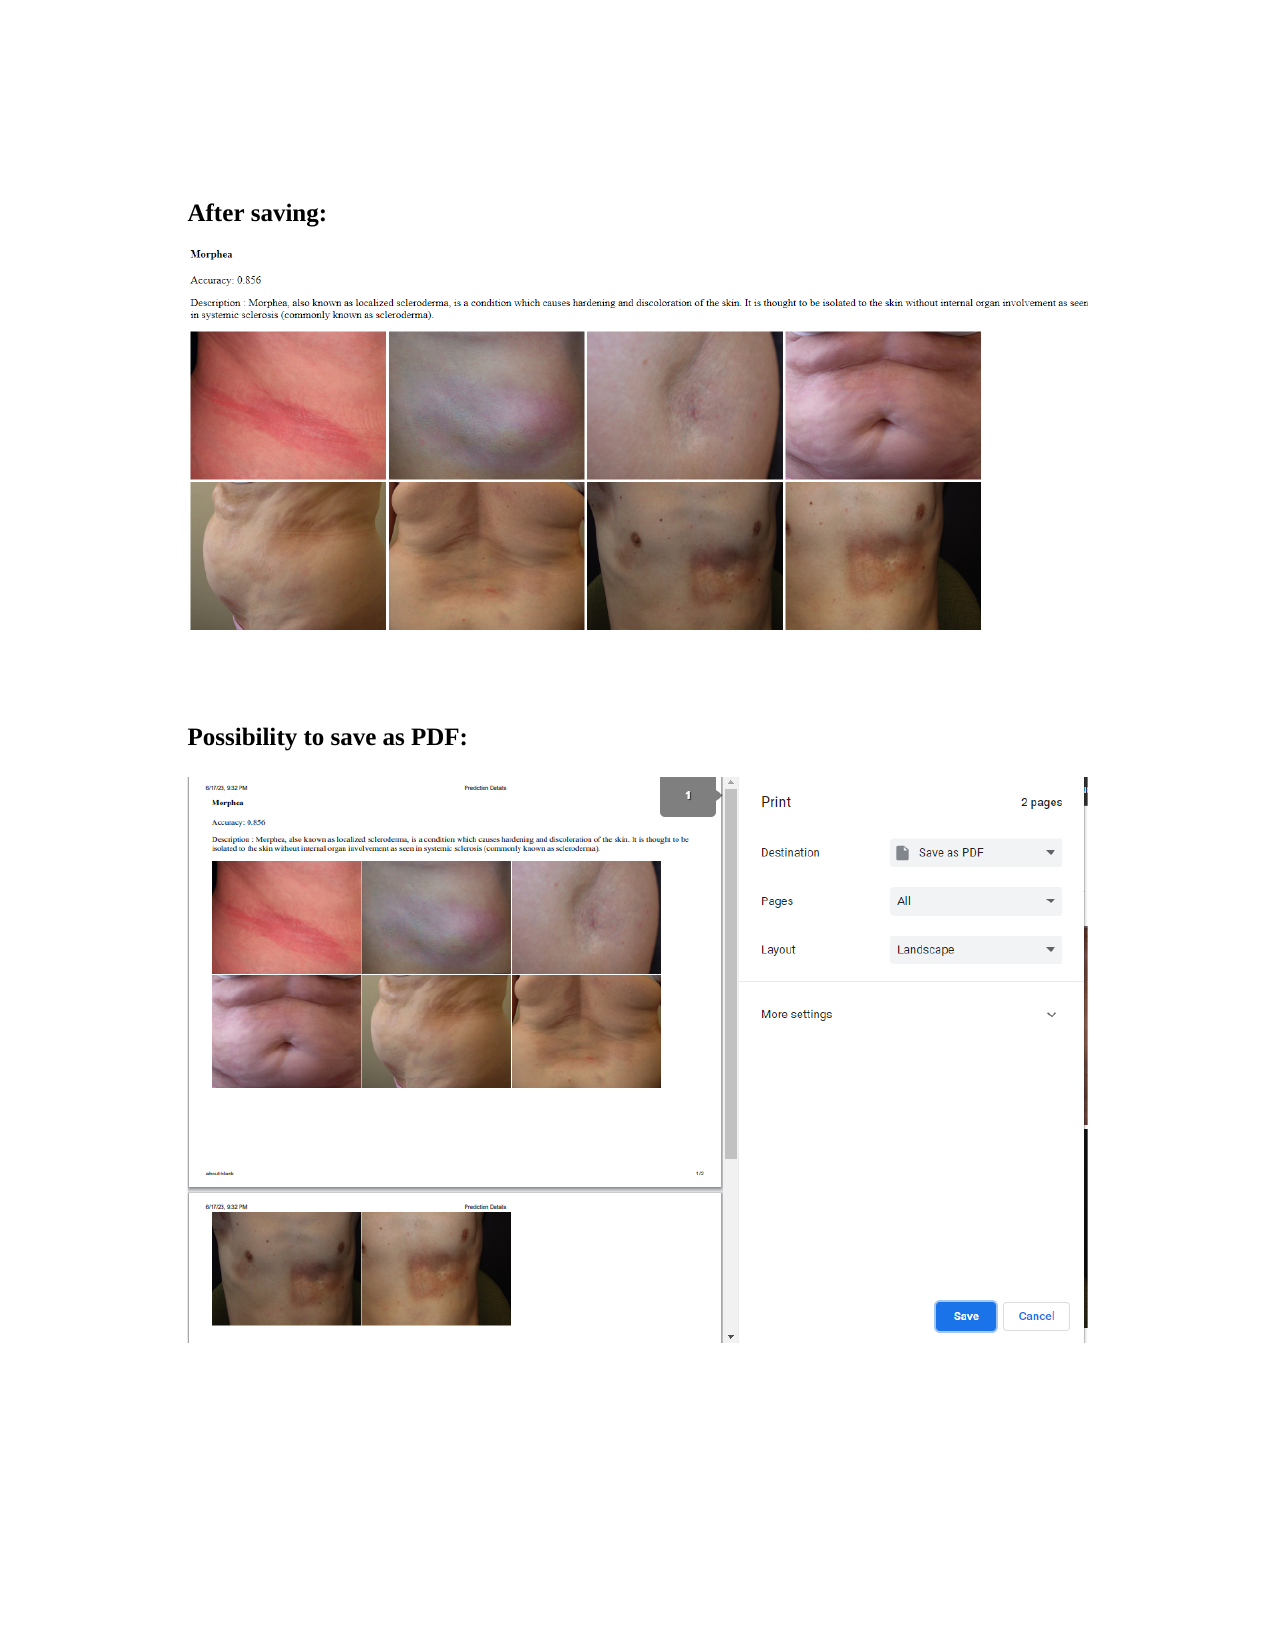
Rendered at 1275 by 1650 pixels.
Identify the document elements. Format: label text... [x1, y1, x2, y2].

picture [187, 246, 1088, 646]
text After saving: [187, 198, 1087, 226]
text Possibility to save as PDF: [187, 722, 1087, 751]
picture [187, 777, 1088, 1343]
